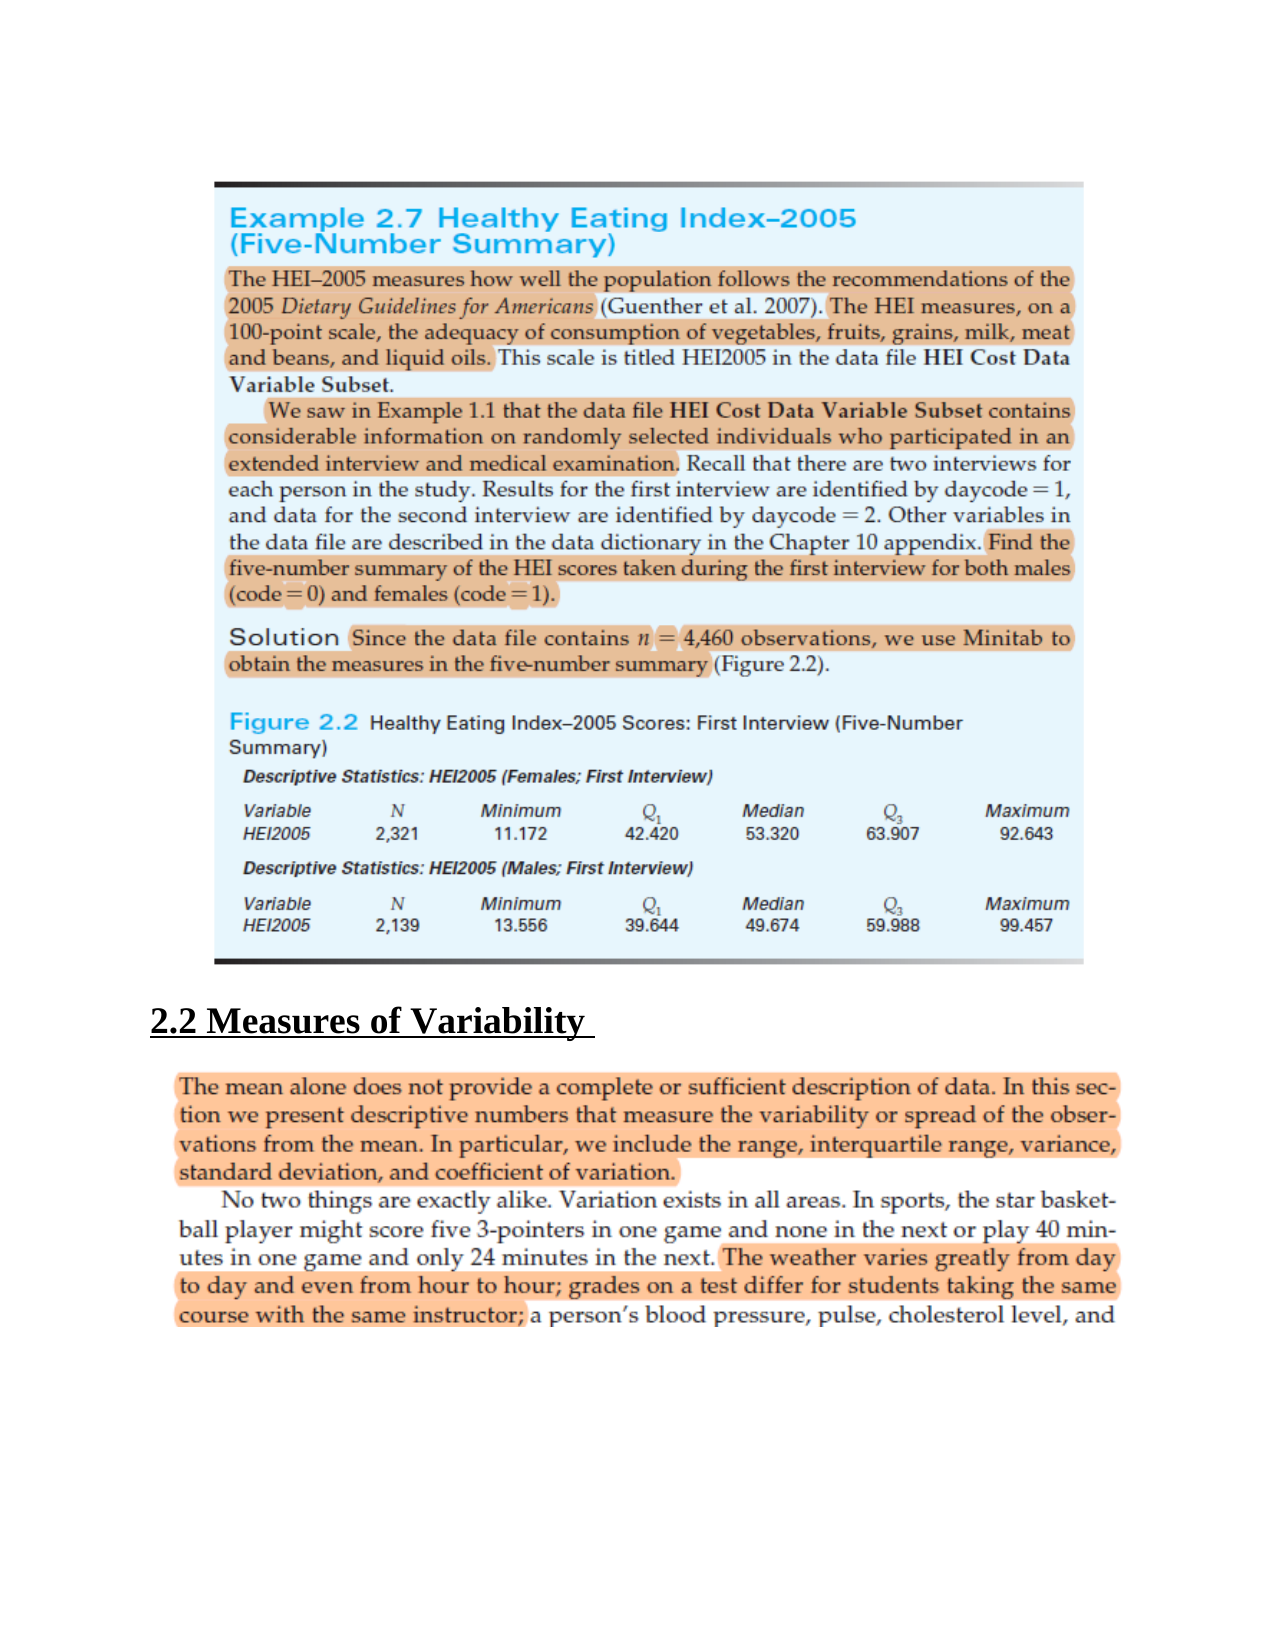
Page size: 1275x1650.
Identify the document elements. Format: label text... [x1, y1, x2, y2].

text 2.2 Measures of Variability [150, 999, 1125, 1042]
